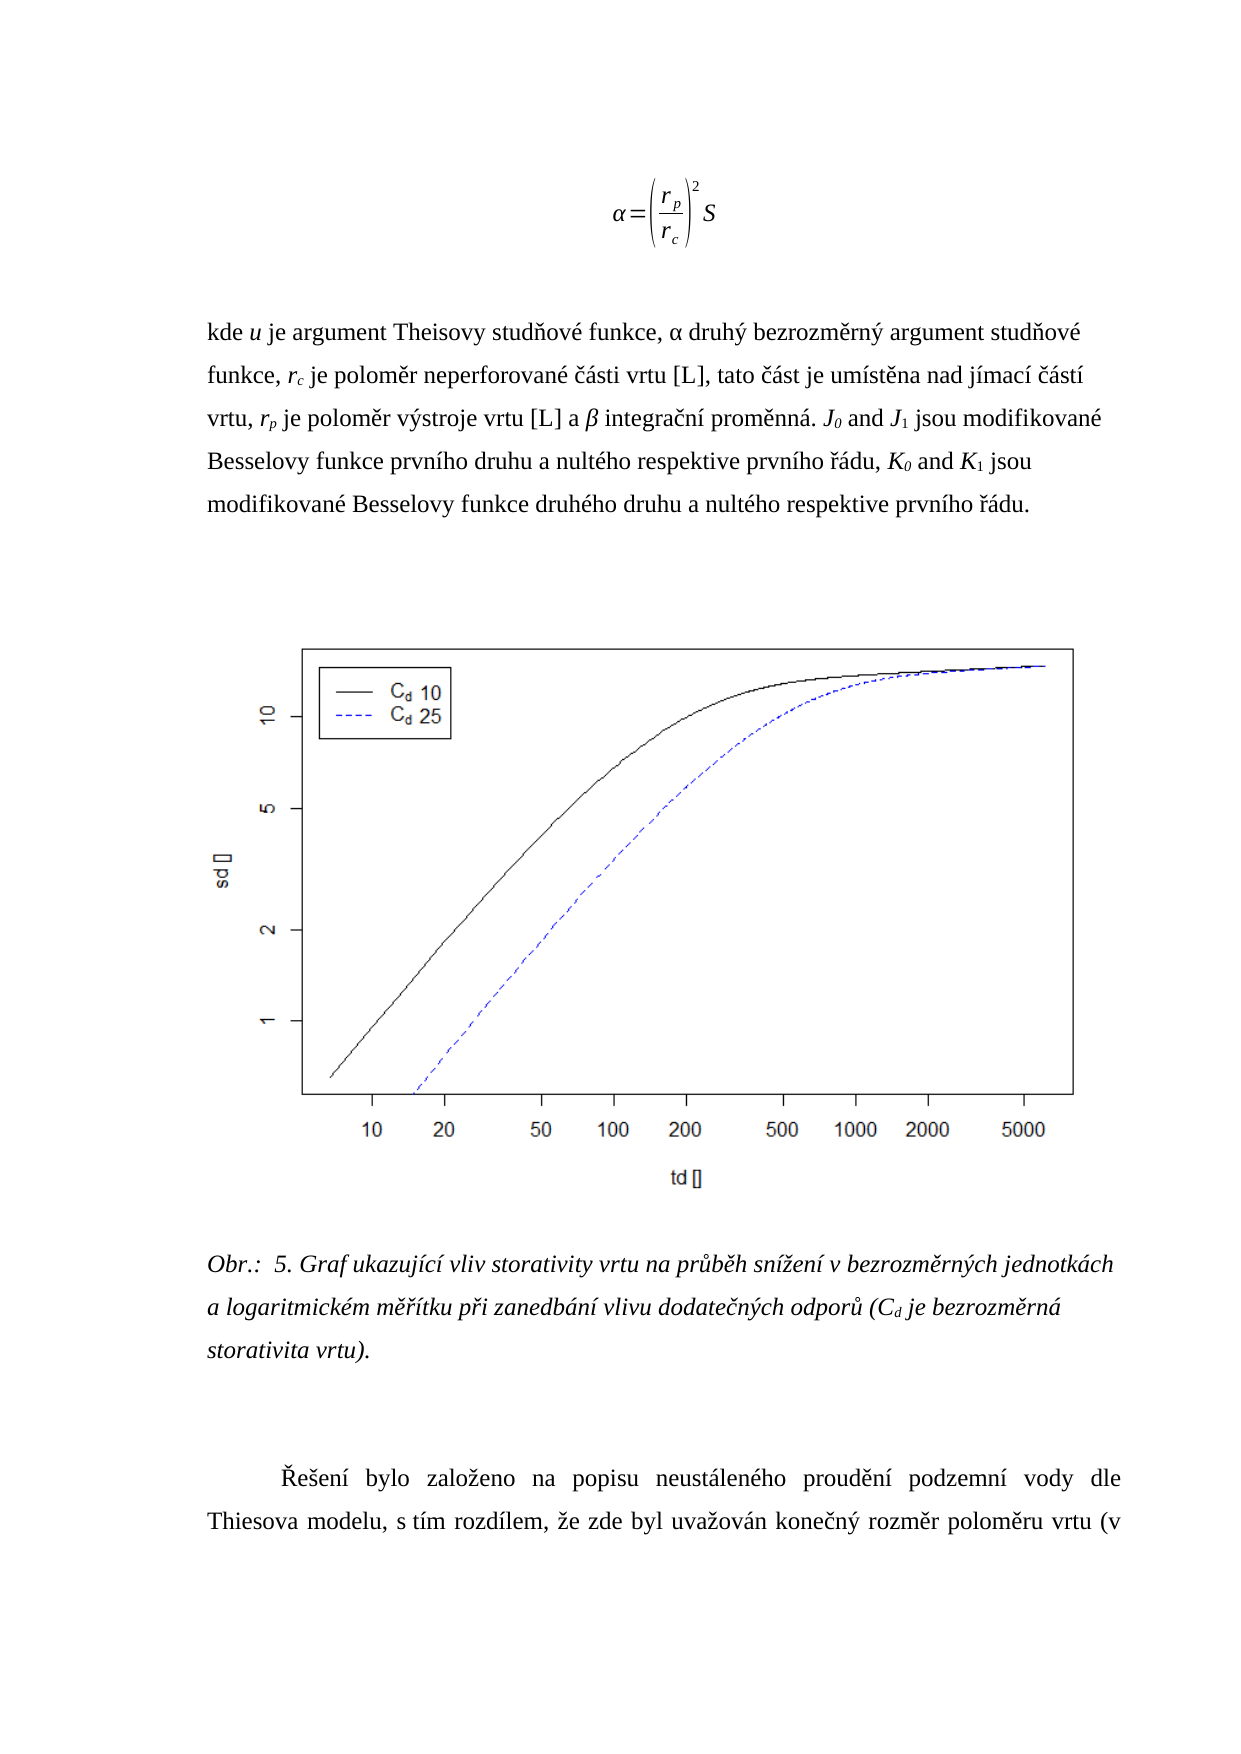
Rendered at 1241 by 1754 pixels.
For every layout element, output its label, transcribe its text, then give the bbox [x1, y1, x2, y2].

text Obr.: 5. Graf ukazující vliv storativity vrtu na průběh snížení v bezrozměrných jednotkách a logaritmickém měřítku při zanedbání vlivu dodatečných odporů (Cd je bezrozměrná storativita vrtu). [207, 1249, 1122, 1364]
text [207, 1463, 1122, 1535]
picture [206, 553, 1123, 1214]
text kde u je argument Theisovy studňové funkce, α druhý bezrozměrný argument studňové funkce, rc je poloměr neperforované části vrtu [L], tato část je umístěna nad jímací částí vrtu, rp je poloměr výstroje vrtu [L] a β integrační proměnná. J0 and J1 jsou modifikované Besselovy funkce prvního druhu a nultého respektive prvního řádu, K0 and K1 jsou modifikované Besselovy funkce druhého druhu a nultého respektive prvního řádu. [207, 317, 1122, 518]
